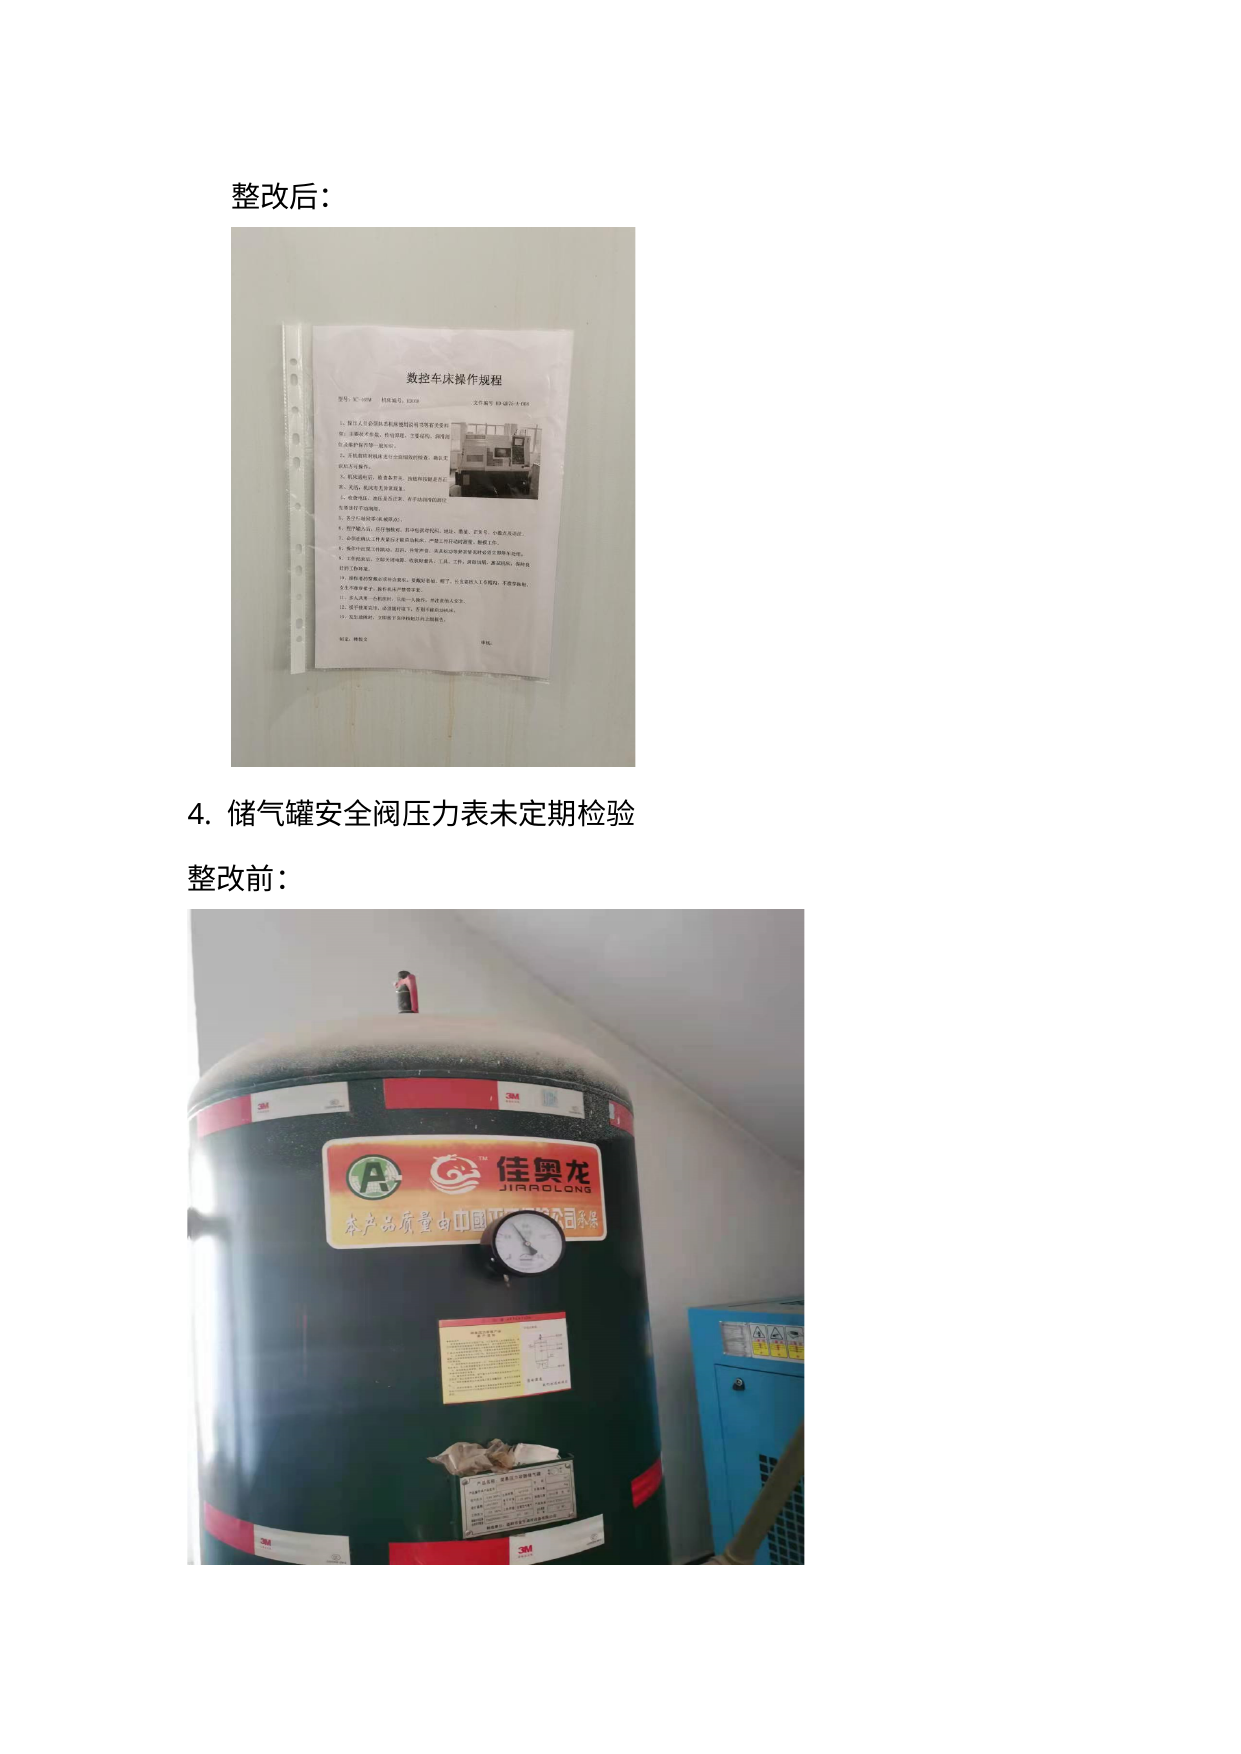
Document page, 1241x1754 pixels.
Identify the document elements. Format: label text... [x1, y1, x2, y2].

picture [187, 909, 805, 1565]
text 4. 储气罐安全阀压力表未定期检验 [187, 779, 1053, 844]
picture [231, 227, 636, 767]
text 整改后： [187, 162, 1053, 227]
text 整改前： [187, 844, 1053, 909]
